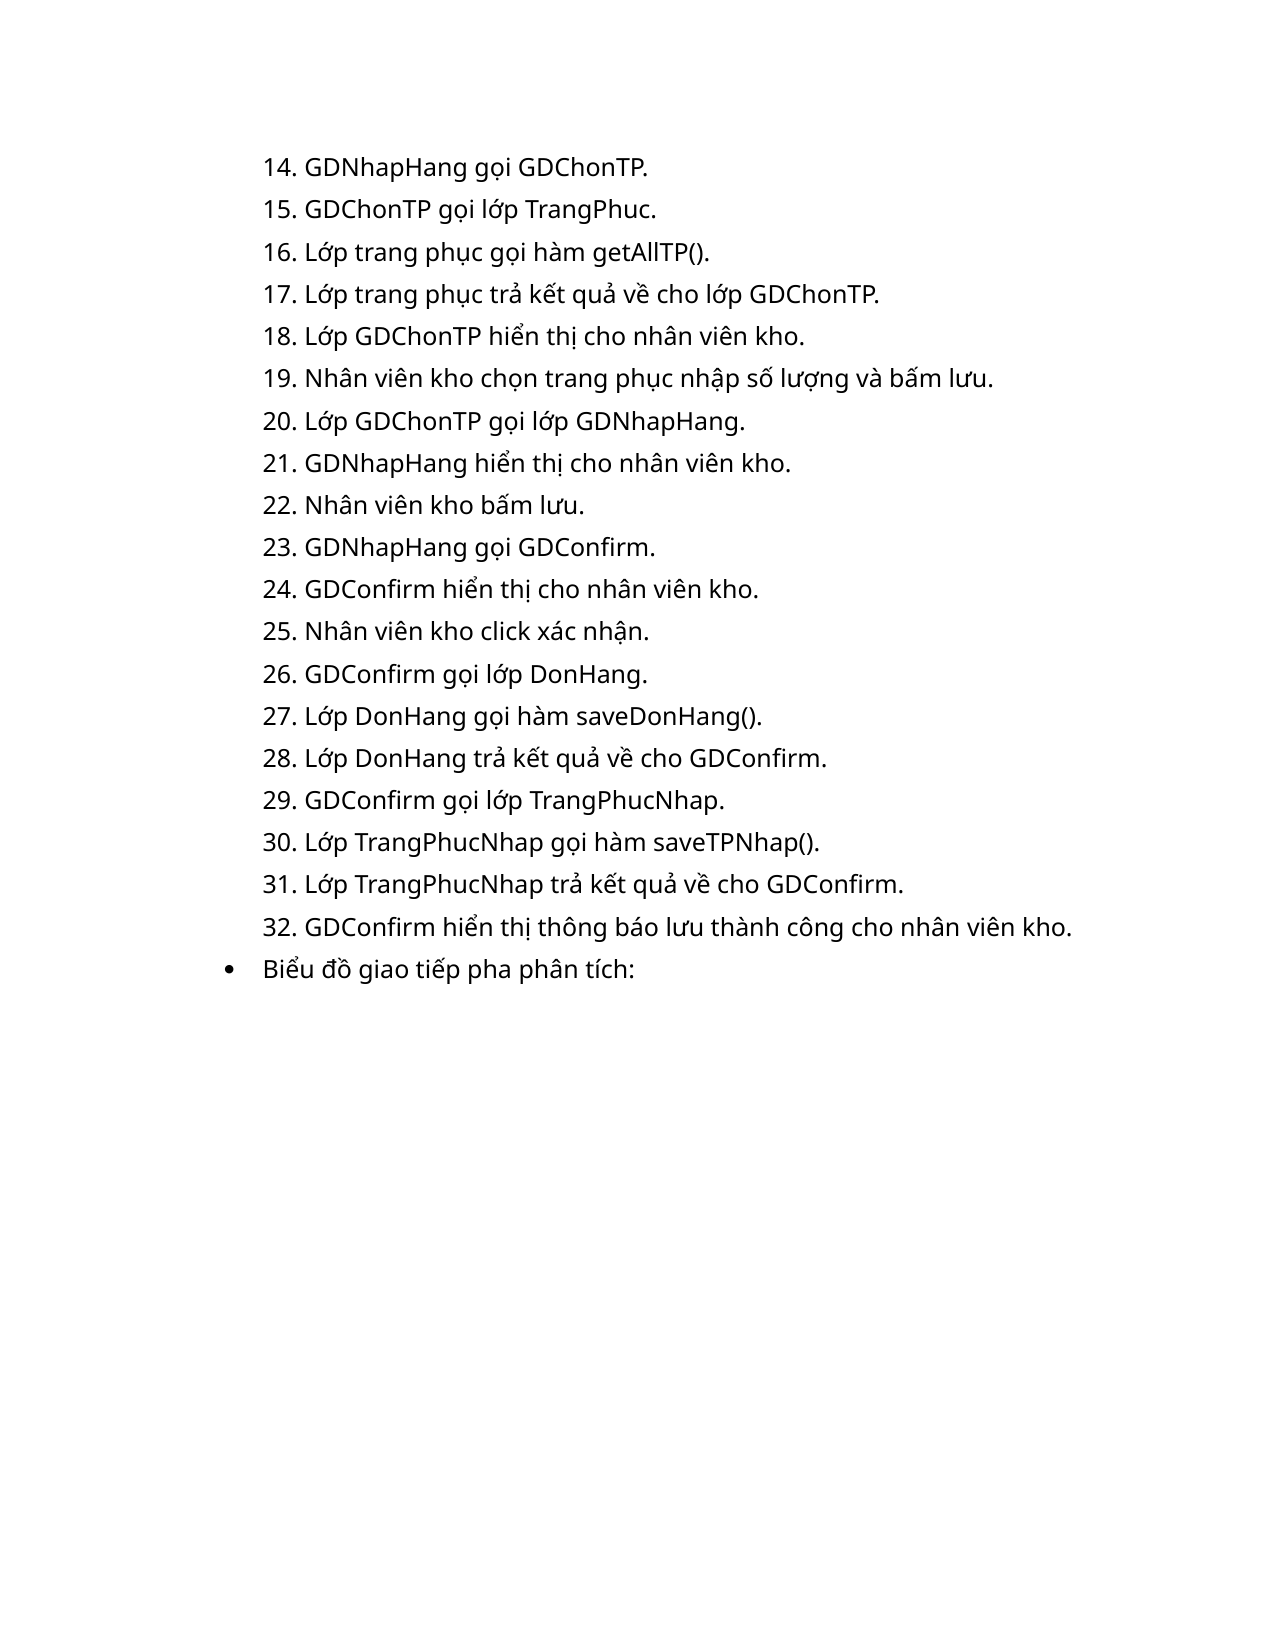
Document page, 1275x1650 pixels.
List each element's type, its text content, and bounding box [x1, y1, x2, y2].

list 26. GDConfirm gọi lớp DonHang. [262, 656, 1125, 690]
list 28. Lớp DonHang trả kết quả về cho GDConfirm. [262, 741, 1125, 775]
list 23. GDNhapHang gọi GDConfirm. [262, 530, 1125, 564]
list 30. Lớp TrangPhucNhap gọi hàm saveTPNhap(). [262, 825, 1125, 859]
list 24. GDConfirm hiển thị cho nhân viên kho. [262, 572, 1125, 606]
list 27. Lớp DonHang gọi hàm saveDonHang(). [262, 698, 1125, 732]
list 14. GDNhapHang gọi GDChonTP. [262, 150, 1125, 184]
list 17. Lớp trang phục trả kết quả về cho lớp GDChonTP. [262, 277, 1125, 311]
list 20. Lớp GDChonTP gọi lớp GDNhapHang. [262, 403, 1125, 437]
list 16. Lớp trang phục gọi hàm getAllTP(). [262, 234, 1125, 268]
list 15. GDChonTP gọi lớp TrangPhuc. [262, 192, 1125, 226]
list 21. GDNhapHang hiển thị cho nhân viên kho. [262, 445, 1125, 479]
list 31. Lớp TrangPhucNhap trả kết quả về cho GDConfirm. [262, 867, 1125, 901]
list 22. Nhân viên kho bấm lưu. [262, 487, 1125, 522]
list 32. GDConfirm hiển thị thông báo lưu thành công cho nhân viên kho. [262, 909, 1125, 943]
list Biểu đồ giao tiếp pha phân tích: [225, 952, 1125, 986]
list 25. Nhân viên kho click xác nhận. [262, 614, 1125, 648]
list 19. Nhân viên kho chọn trang phục nhập số lượng và bấm lưu. [262, 361, 1125, 395]
list 18. Lớp GDChonTP hiển thị cho nhân viên kho. [262, 319, 1125, 353]
list 29. GDConfirm gọi lớp TrangPhucNhap. [262, 783, 1125, 817]
